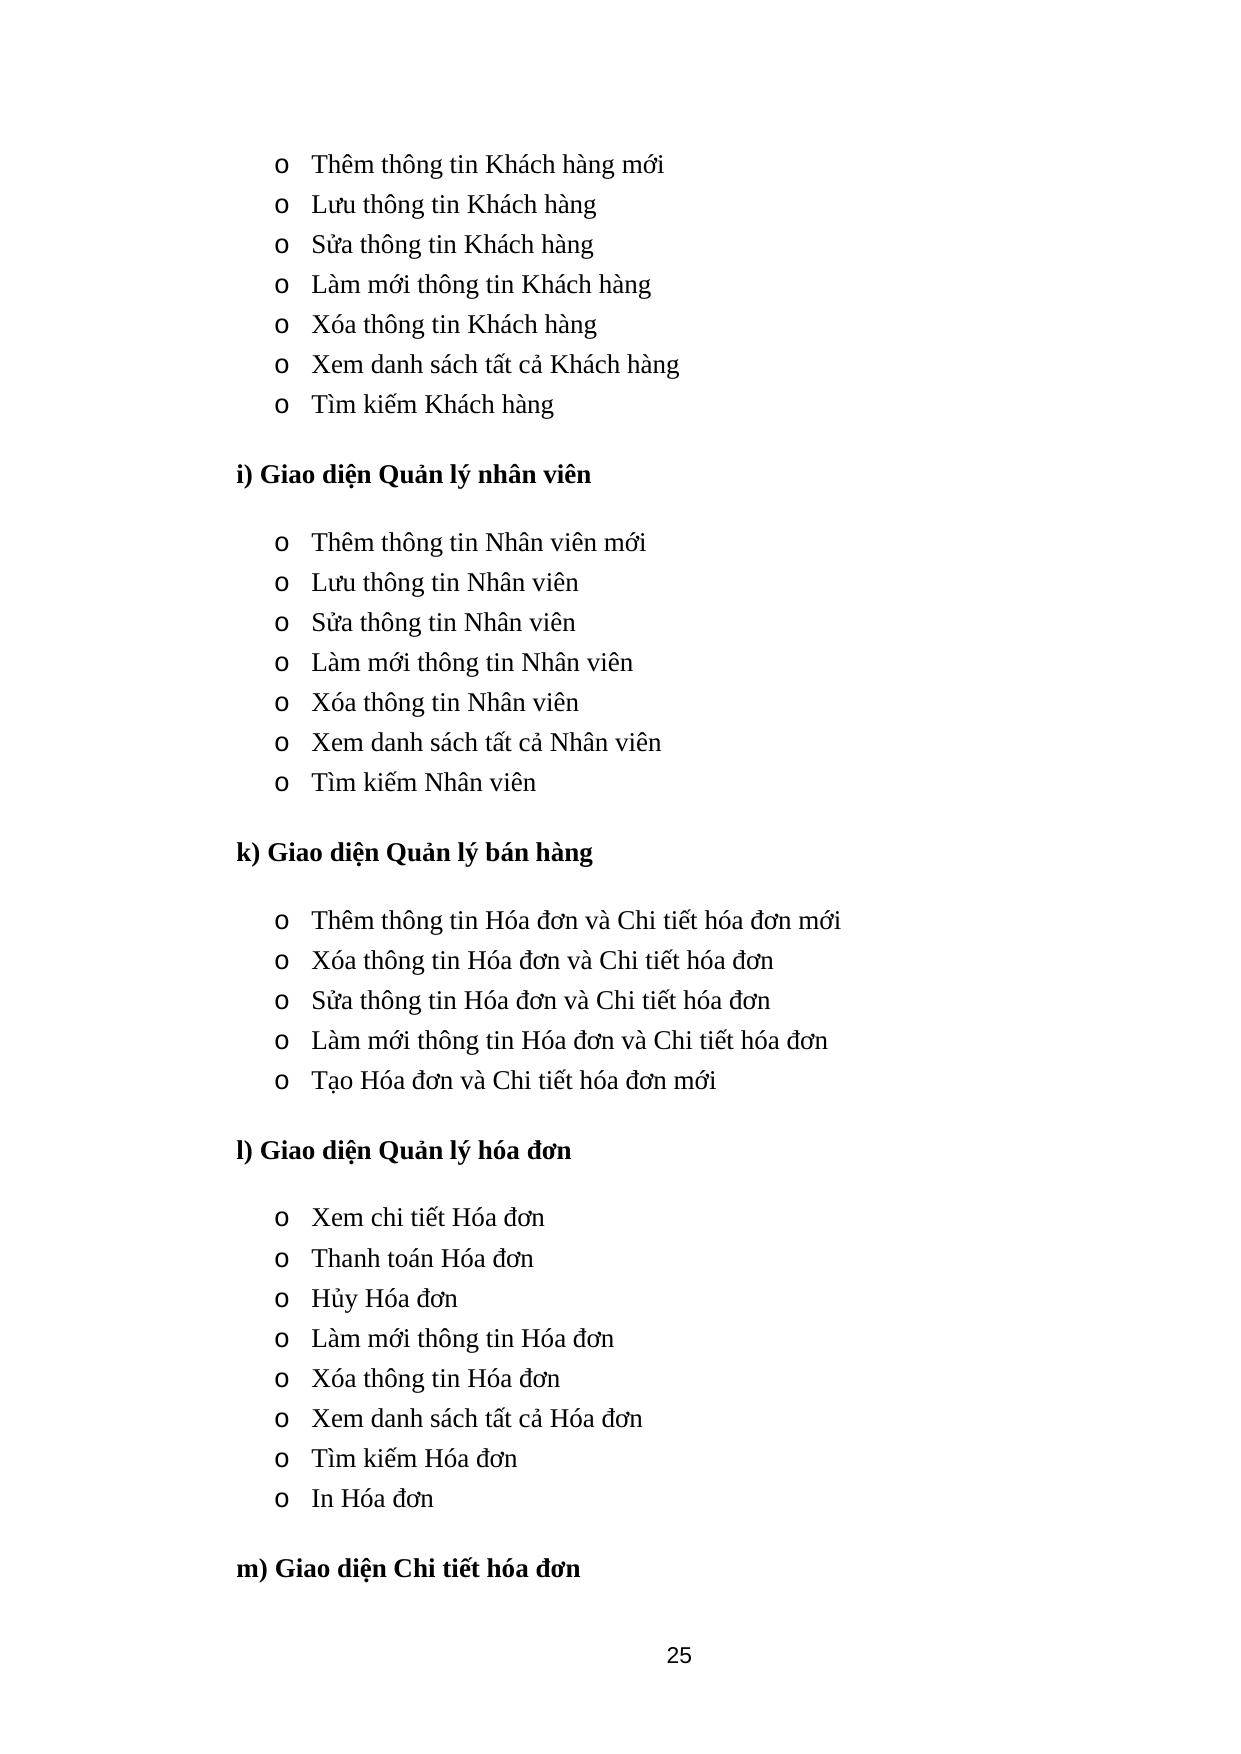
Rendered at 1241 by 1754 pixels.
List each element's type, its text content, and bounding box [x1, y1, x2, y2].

list Xóa thông tin Hóa đơn và Chi tiết hóa đơn [274, 944, 1122, 977]
list Tìm kiếm Nhân viên [274, 766, 1122, 800]
list Tìm kiếm Hóa đơn [274, 1442, 1122, 1476]
list Làm mới thông tin Nhân viên [274, 646, 1122, 679]
list Hủy Hóa đơn [274, 1282, 1122, 1315]
list Xem danh sách tất cả Nhân viên [274, 726, 1122, 760]
list Làm mới thông tin Khách hàng [274, 268, 1122, 301]
text m) Giao diện Chi tiết hóa đơn [236, 1552, 1122, 1583]
list Xóa thông tin Nhân viên [274, 686, 1122, 719]
list Thêm thông tin Khách hàng mới [274, 148, 1122, 181]
list Sửa thông tin Nhân viên [274, 606, 1122, 639]
list Lưu thông tin Khách hàng [274, 188, 1122, 221]
list Thanh toán Hóa đơn [274, 1242, 1122, 1275]
text k) Giao diện Quản lý bán hàng [236, 836, 1122, 868]
list Xem danh sách tất cả Khách hàng [274, 348, 1122, 382]
list Xem chi tiết Hóa đơn [274, 1202, 1122, 1235]
text i) Giao diện Quản lý nhân viên [236, 458, 1122, 489]
list Tạo Hóa đơn và Chi tiết hóa đơn mới [274, 1064, 1122, 1098]
list Làm mới thông tin Hóa đơn và Chi tiết hóa đơn [274, 1024, 1122, 1057]
list Xóa thông tin Hóa đơn [274, 1362, 1122, 1395]
list In Hóa đơn [274, 1482, 1122, 1516]
list Xóa thông tin Khách hàng [274, 308, 1122, 342]
list Thêm thông tin Hóa đơn và Chi tiết hóa đơn mới [274, 904, 1122, 937]
list Làm mới thông tin Hóa đơn [274, 1322, 1122, 1355]
list Xem danh sách tất cả Hóa đơn [274, 1402, 1122, 1436]
list Sửa thông tin Hóa đơn và Chi tiết hóa đơn [274, 984, 1122, 1017]
text l) Giao diện Quản lý hóa đơn [236, 1134, 1122, 1165]
list Thêm thông tin Nhân viên mới [274, 526, 1122, 559]
list Tìm kiếm Khách hàng [274, 388, 1122, 422]
list Lưu thông tin Nhân viên [274, 566, 1122, 599]
list Sửa thông tin Khách hàng [274, 228, 1122, 261]
